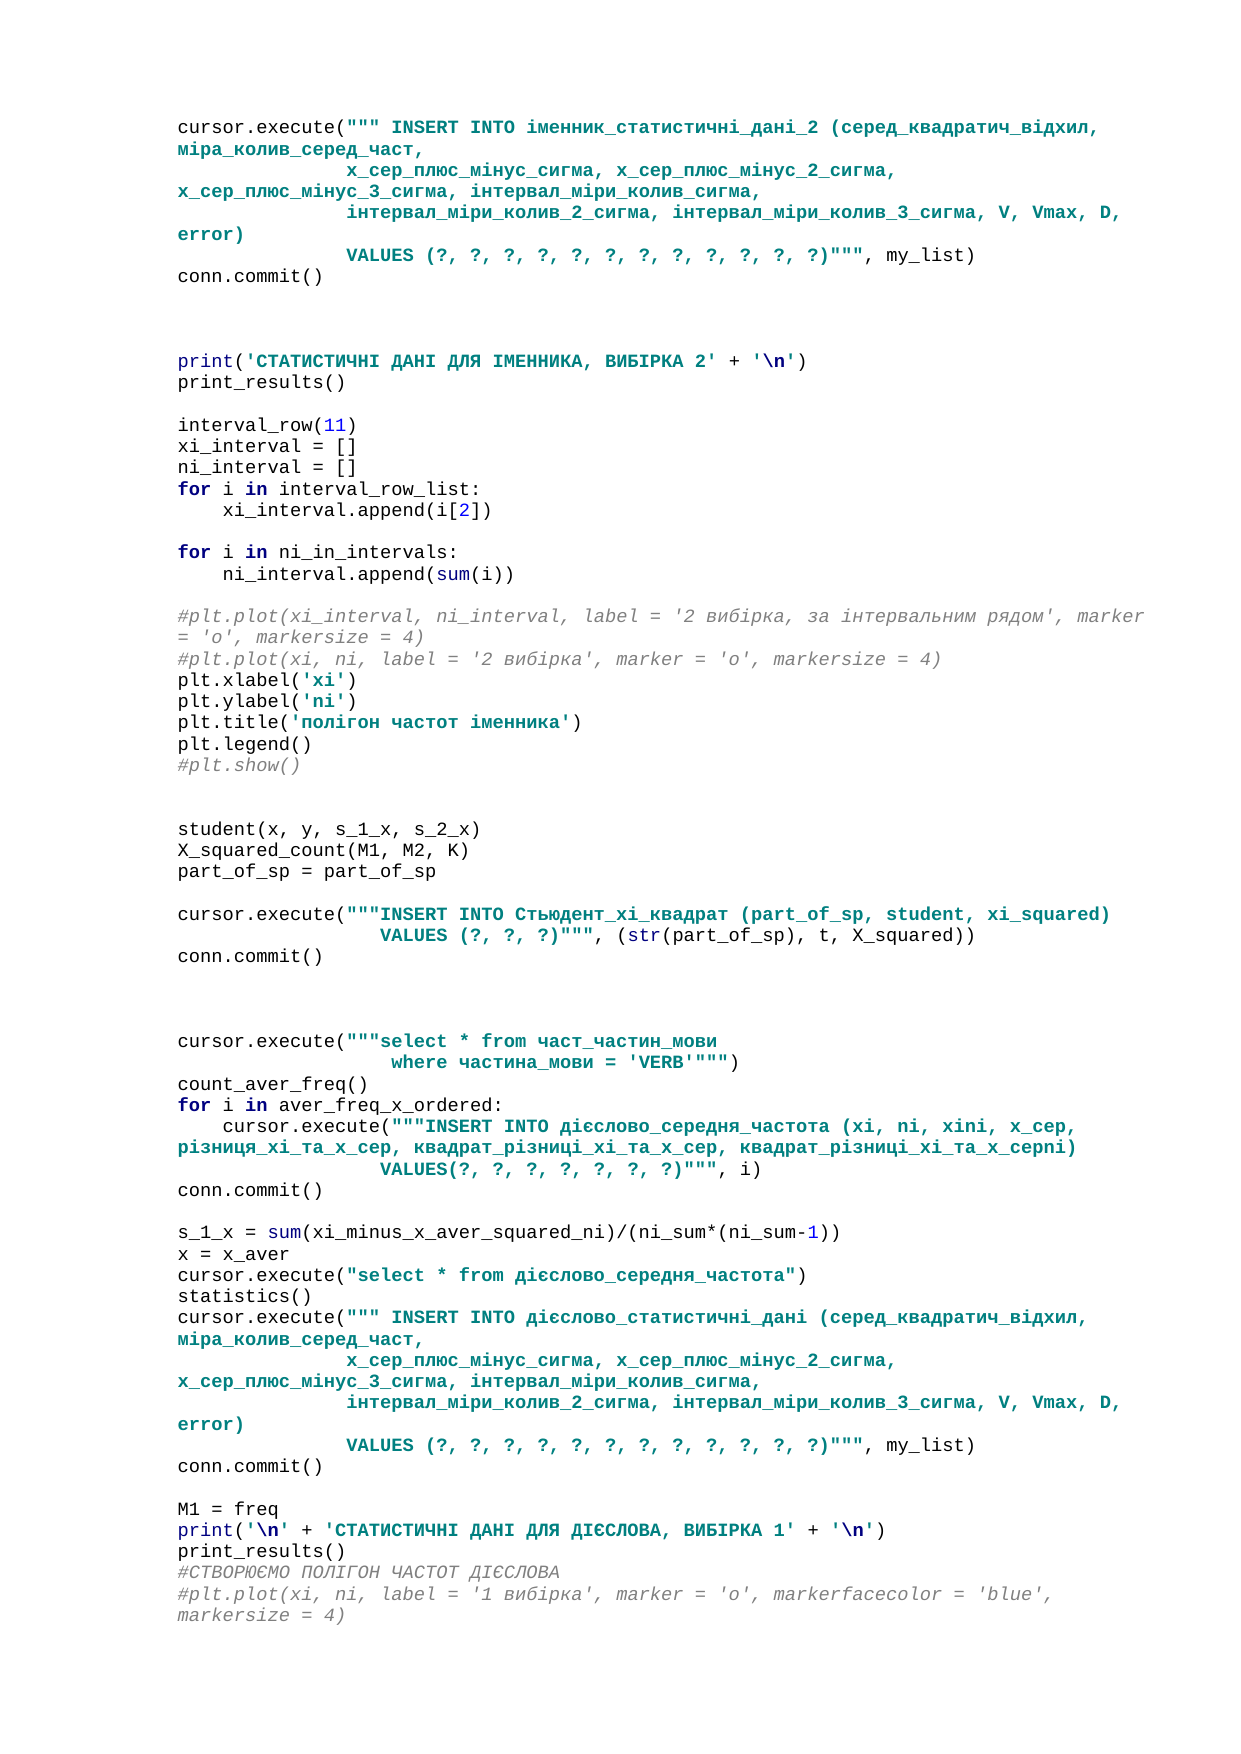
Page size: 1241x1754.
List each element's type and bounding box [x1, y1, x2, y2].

text [177, 118, 1152, 1648]
